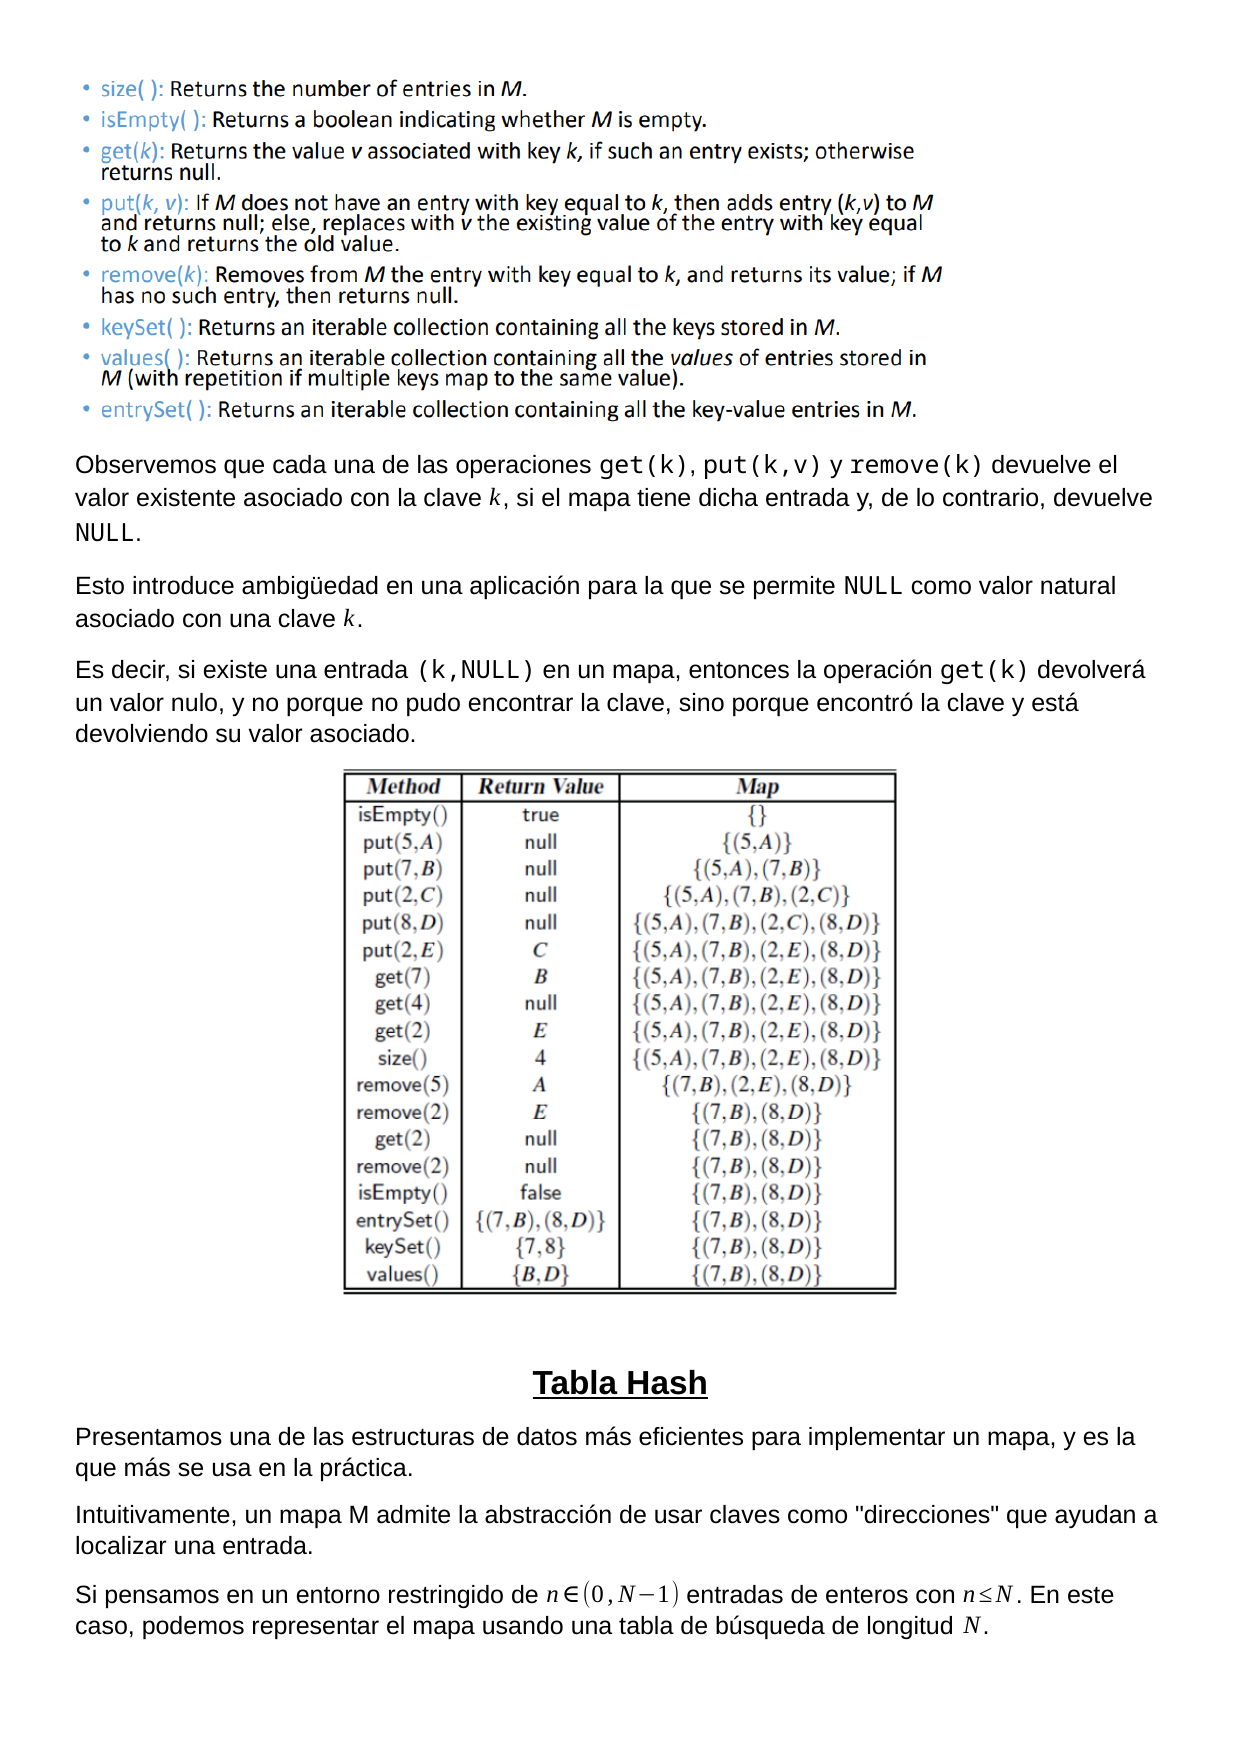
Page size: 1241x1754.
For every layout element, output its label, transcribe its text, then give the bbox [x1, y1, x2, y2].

text Esto introduce ambigüedad en una aplicación para la que se permite NULL como valor natural asociado con una clave . [75, 568, 1165, 633]
text Observemos que cada una de las operaciones get(k), put(k,v) y remove(k) devuelve el valor existente asociado con la clave , si el mapa tiene dicha entrada y, de lo contrario, devuelve NULL. [75, 446, 1165, 548]
text Presentamos una de las estructuras de datos más eficientes para implementar un mapa, y es la que más se usa en la práctica. [75, 1421, 1165, 1481]
text Tabla Hash [75, 1363, 1165, 1402]
text Intuitivamente, un mapa M admite la abstracción de usar claves como "direcciones" que ayudan a localizar una entrada. [75, 1500, 1165, 1560]
picture [341, 766, 899, 1297]
text Es decir, si existe una entrada (k,NULL) en un mapa, entonces la operación get(k) devolverá un valor nulo, y no porque no pudo encontrar la clave, sino porque encontró la clave y está devolviendo su valor asociado. [75, 652, 1165, 748]
text Si pensamos en un entorno restringido de entradas de enteros con . En este caso, podemos representar el mapa usando una tabla de búsqueda de longitud . [75, 1579, 1165, 1640]
picture [75, 75, 948, 428]
